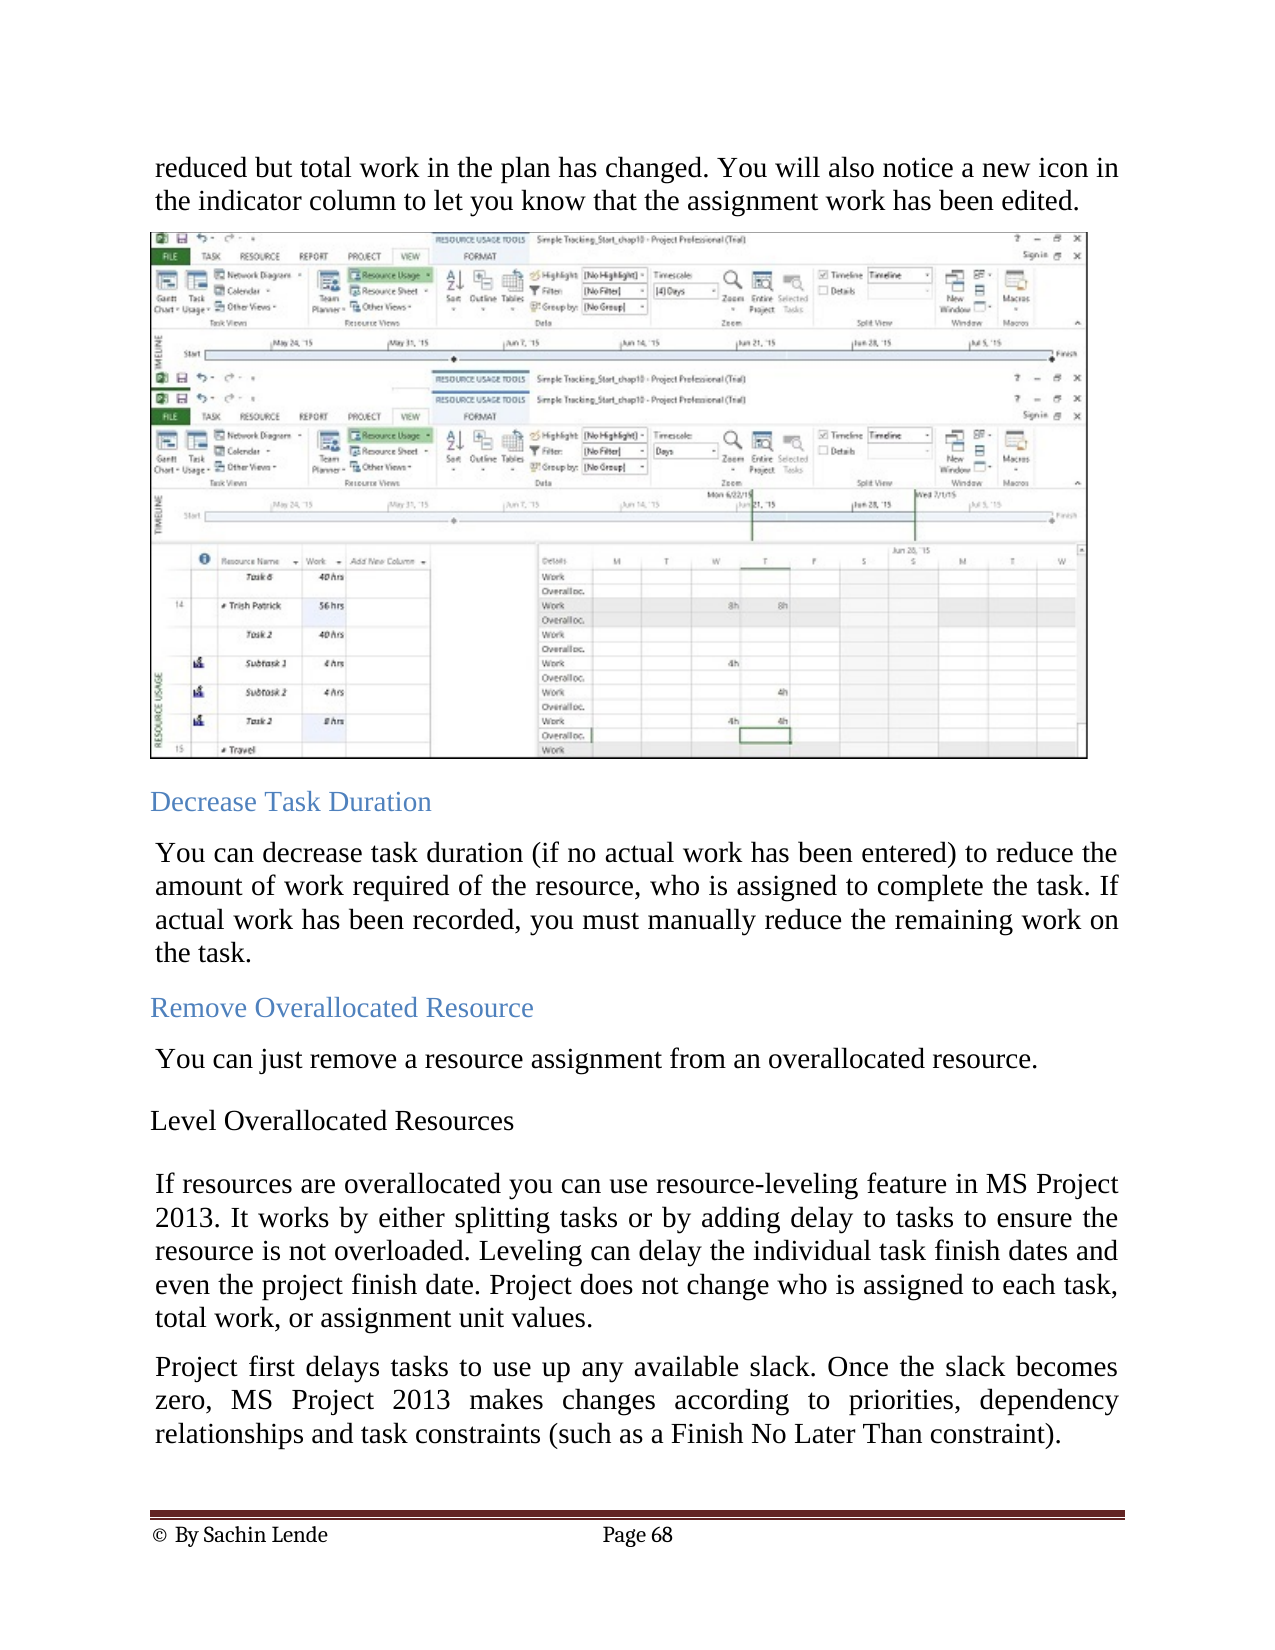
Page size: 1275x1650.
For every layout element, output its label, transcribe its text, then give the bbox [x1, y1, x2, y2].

text You can just remove a resource assignment from an overallocated resource. [155, 1041, 1120, 1074]
subtitle Remove Overallocated Resource [150, 990, 1125, 1023]
subtitle Decrease Task Duration [150, 784, 1125, 817]
picture [150, 232, 1088, 759]
subtitle Level Overallocated Resources [150, 1103, 1125, 1137]
text You can decrease task duration (if no actual work has been entered) to reduce the amount of work required of the resource, who is assigned to complete the task. If actual work has been recorded, you must manually reduce the remaining work on the task. [155, 835, 1120, 969]
text Project first delays tasks to use up any available slack. Once the slack becomes zero, MS Project 2013 makes changes according to priorities, dependency relationships and task constraints (such as a Finish No Later Than constraint). [155, 1349, 1120, 1449]
text If resources are overallocated you can use resource-leveling feature in MS Project 2013. It works by either splitting tasks or by adding delay to tasks to ensure the resource is not overloaded. Leveling can delay the individual task finish dates and even the project finish date. Project does not change who is assigned to each task, total work, or assignment unit values. [155, 1166, 1120, 1334]
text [155, 150, 1120, 217]
